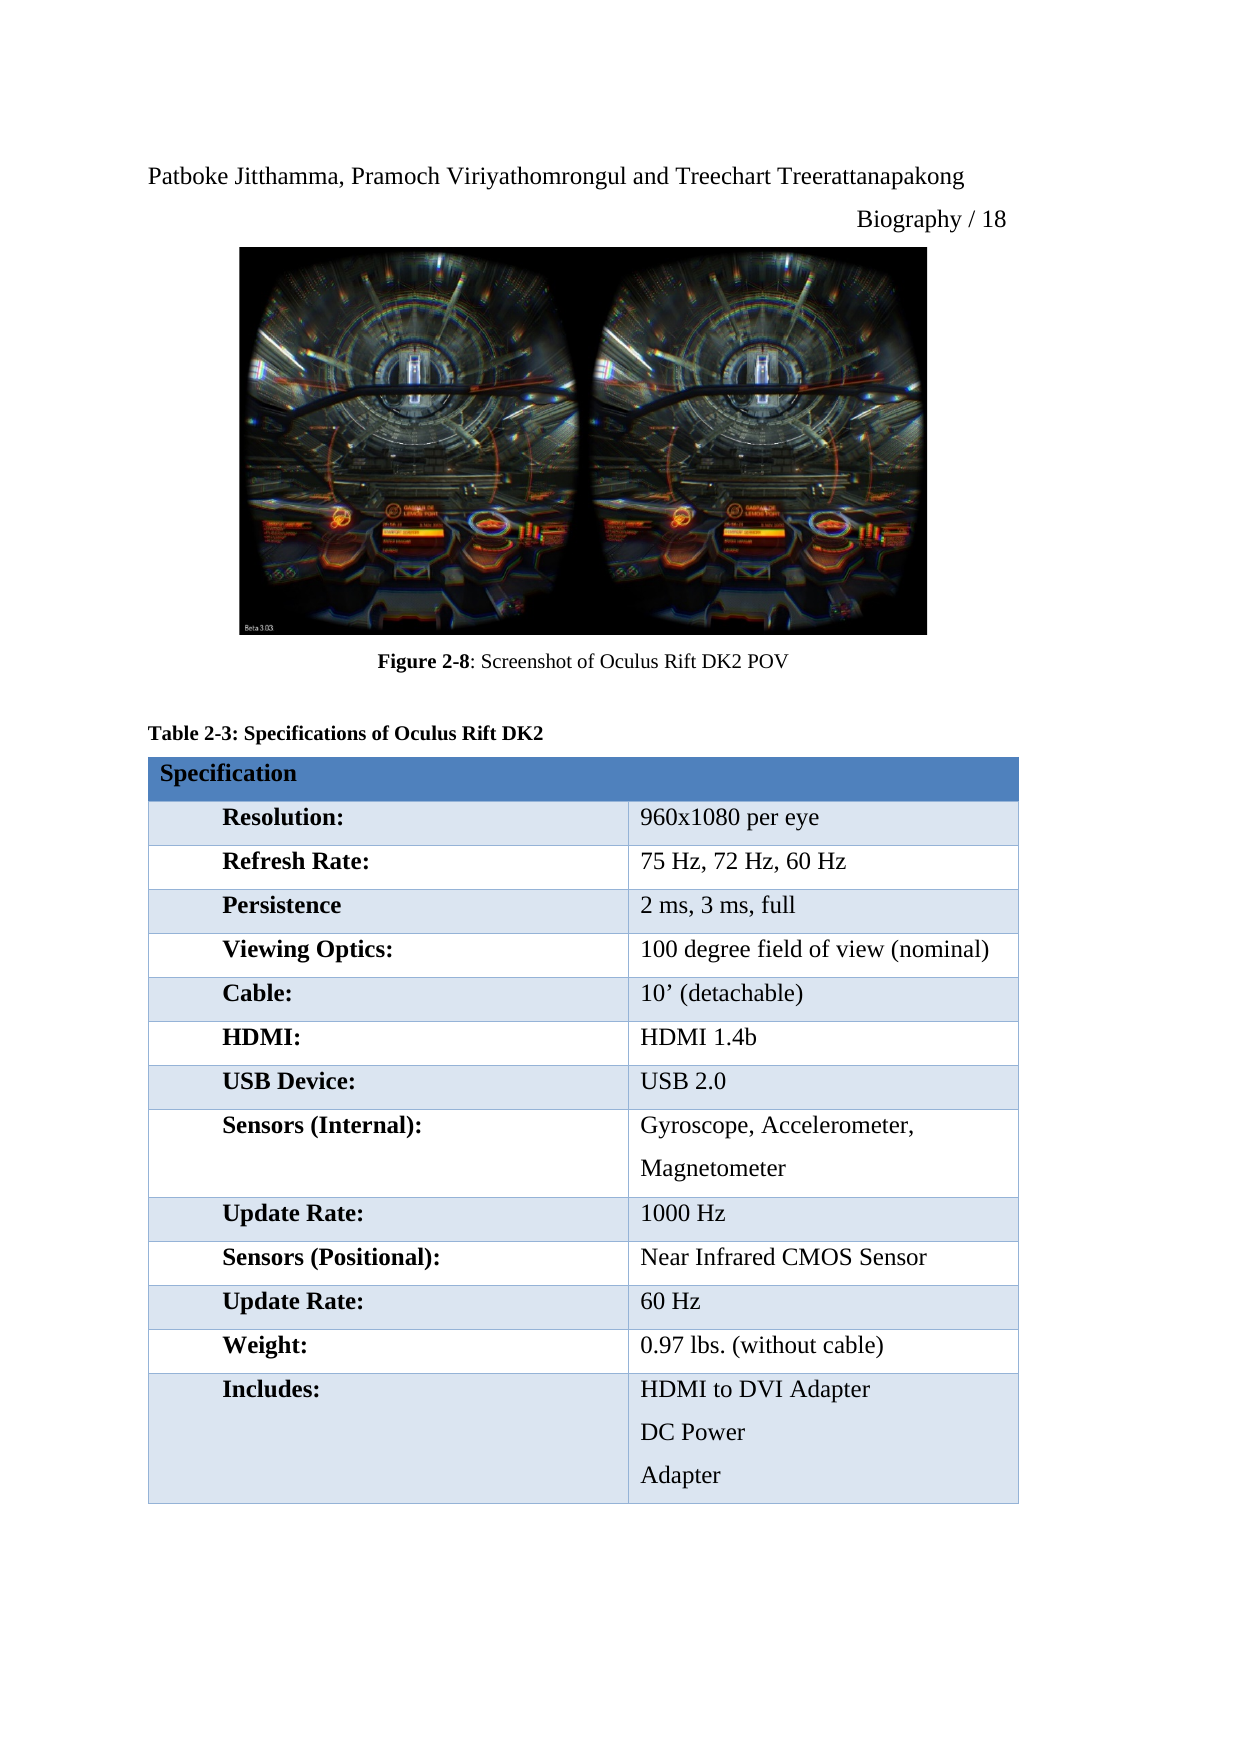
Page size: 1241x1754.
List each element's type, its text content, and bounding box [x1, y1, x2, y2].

table_cell Gyroscope, Accelerometer, Magnetometer [629, 1110, 1018, 1197]
table_cell Sensors (Internal): [149, 1110, 628, 1197]
table_cell Viewing Optics: [149, 934, 628, 977]
table_cell Sensors (Positional): [149, 1242, 628, 1285]
table_cell Resolution: [149, 802, 628, 845]
picture [239, 247, 928, 635]
table_cell Persistence [149, 890, 628, 933]
table_cell HDMI: [149, 1022, 628, 1065]
table_cell 75 Hz, 72 Hz, 60 Hz [629, 846, 1018, 889]
table_cell Near Infrared CMOS Sensor [629, 1242, 1018, 1285]
table_cell 100 degree field of view (nominal) [629, 934, 1018, 977]
table_cell USB 2.0 [629, 1066, 1018, 1109]
table_cell Includes: [149, 1374, 628, 1503]
table_cell 1000 Hz [629, 1198, 1018, 1241]
table_cell Weight: [149, 1330, 628, 1373]
table_cell HDMI 1.4b [629, 1022, 1018, 1065]
table_cell USB Device: [149, 1066, 628, 1109]
table_cell 2 ms, 3 ms, full [629, 890, 1018, 933]
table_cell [629, 1374, 1018, 1503]
table_cell 0.97 lbs. (without cable) [629, 1330, 1018, 1373]
table_cell 10’ (detachable) [629, 978, 1018, 1021]
text Table 2-3: Specifications of Oculus Rift DK2 [148, 721, 1019, 745]
table_cell Cable: [149, 978, 628, 1021]
table_cell 60 Hz [629, 1286, 1018, 1329]
table_cell Update Rate: [149, 1286, 628, 1329]
table_cell 960x1080 per eye [629, 802, 1018, 845]
table_header [629, 758, 1018, 801]
table_cell Update Rate: [149, 1198, 628, 1241]
table_header Specification [149, 758, 628, 801]
table_cell Refresh Rate: [149, 846, 628, 889]
